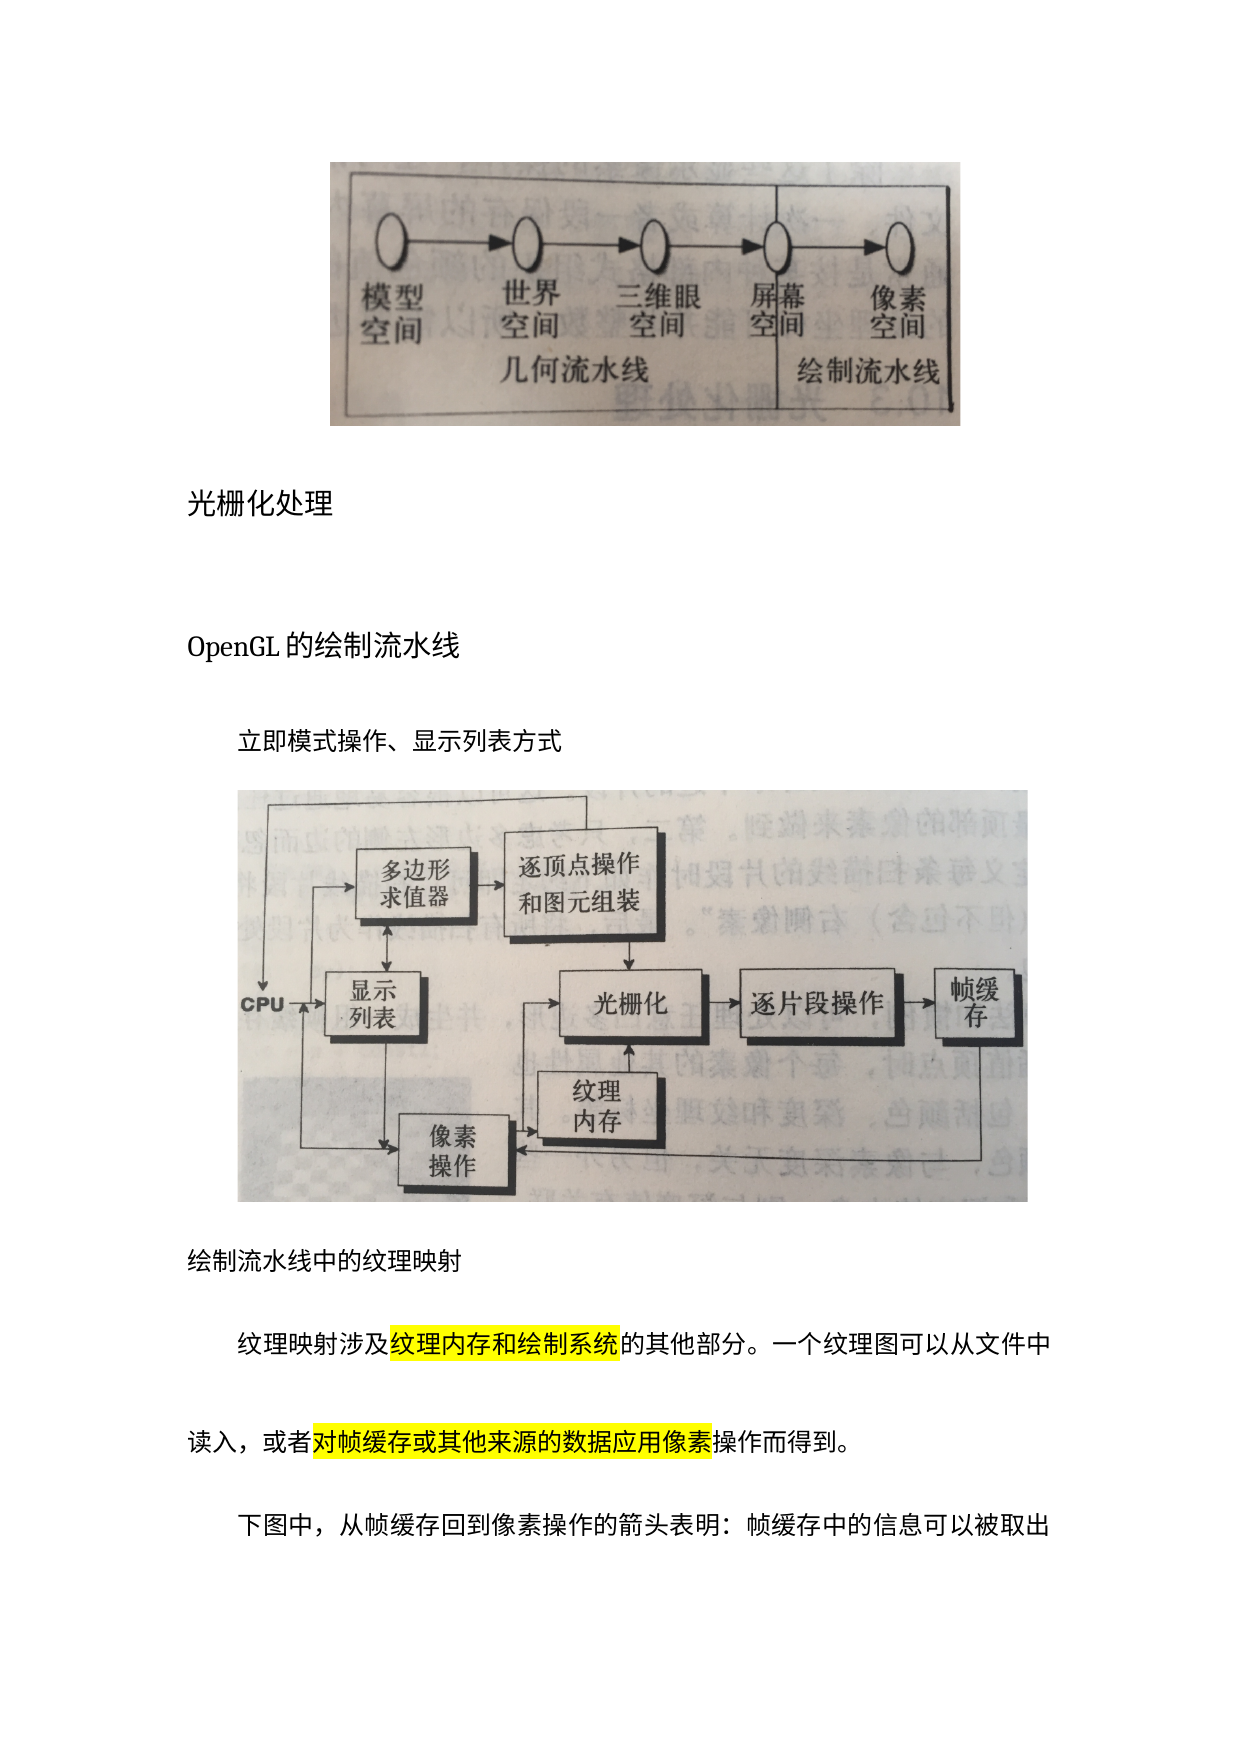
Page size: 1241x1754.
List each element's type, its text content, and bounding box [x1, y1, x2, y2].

subtitle OpenGL的绘制流水线 [187, 612, 1053, 677]
text 立即模式操作、显示列表方式 [187, 707, 1053, 772]
text 绘制流水线中的纹理映射 [187, 1227, 1053, 1292]
text 纹理映射涉及纹理内存和绘制系统的其他部分。一个纹理图可以从文件中读入，或者对帧缓存或其他来源的数据应用像素操作而得到。 [187, 1311, 1053, 1473]
picture [237, 790, 1028, 1202]
picture [330, 162, 961, 426]
subtitle 光栅化处理 [187, 469, 1053, 534]
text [187, 1491, 1053, 1556]
